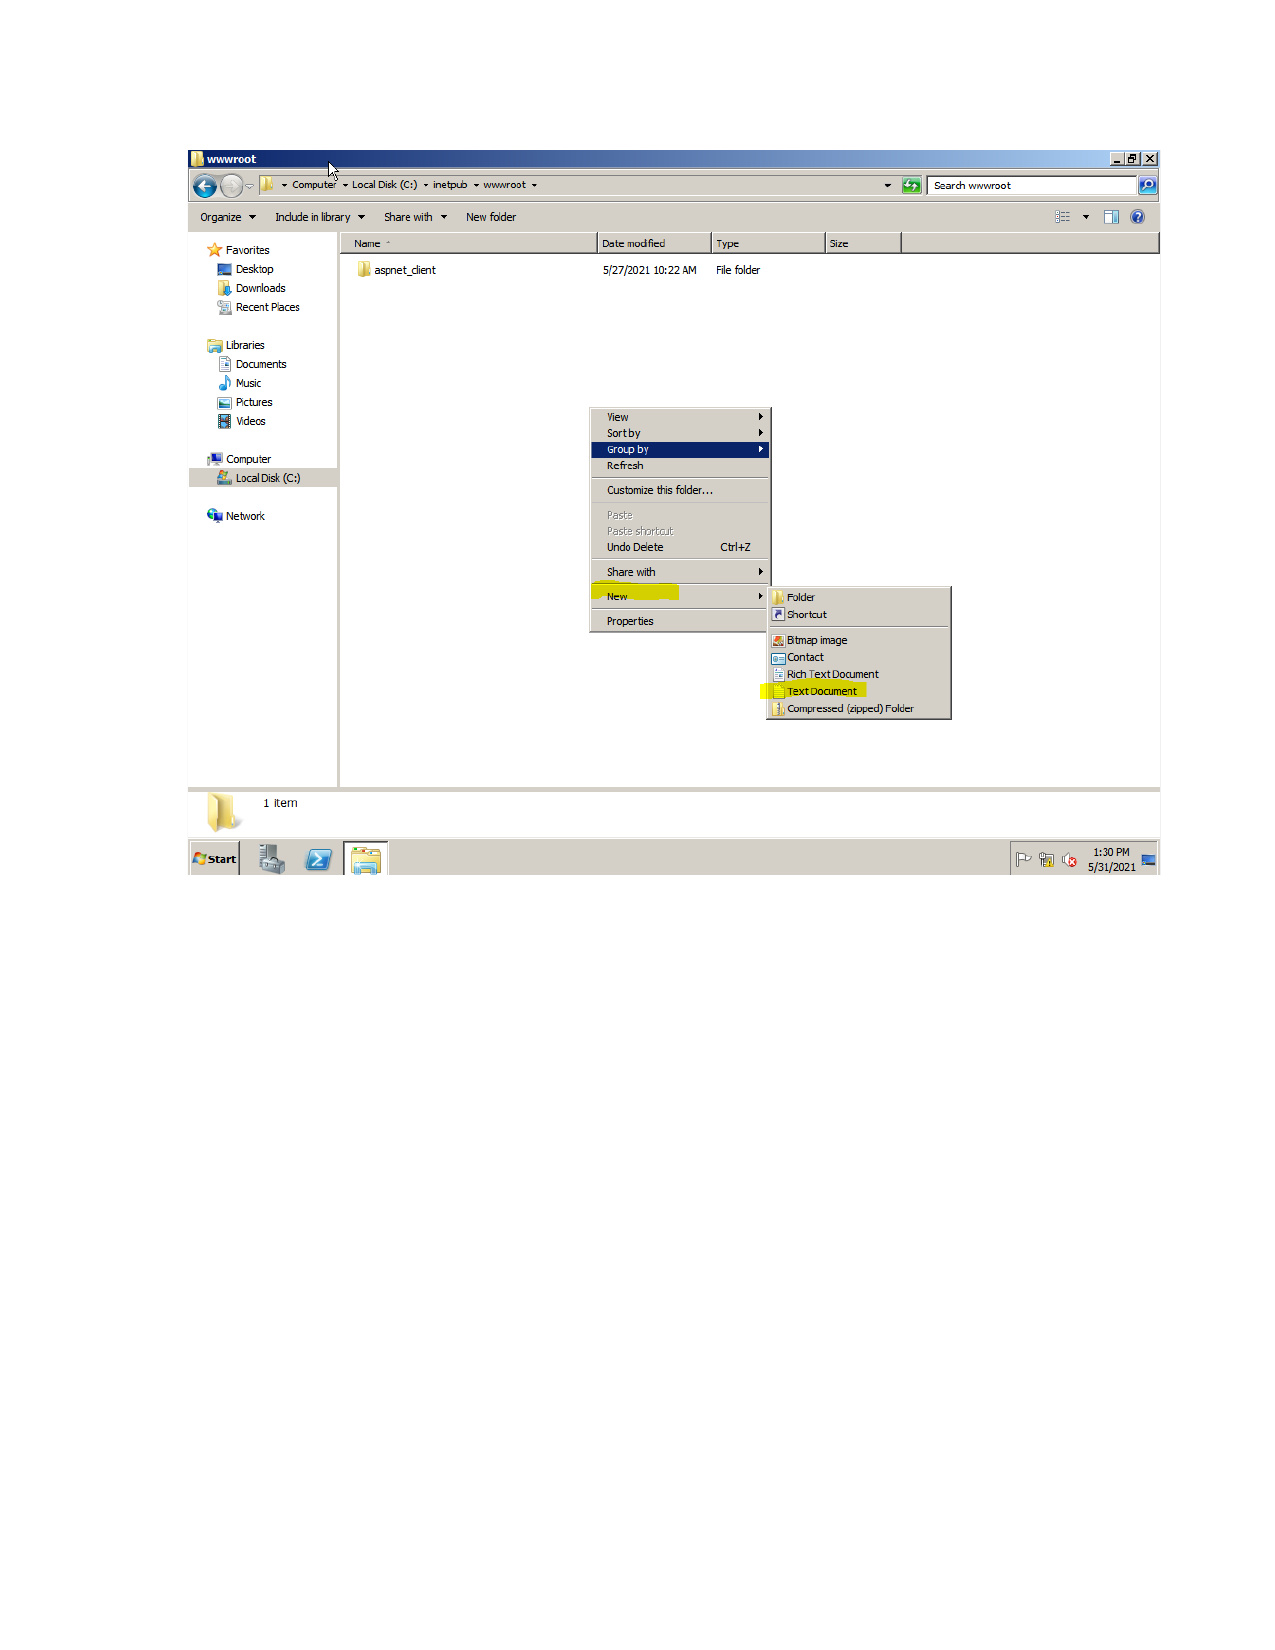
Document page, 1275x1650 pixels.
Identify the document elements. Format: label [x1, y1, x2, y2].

picture [187, 150, 1161, 875]
